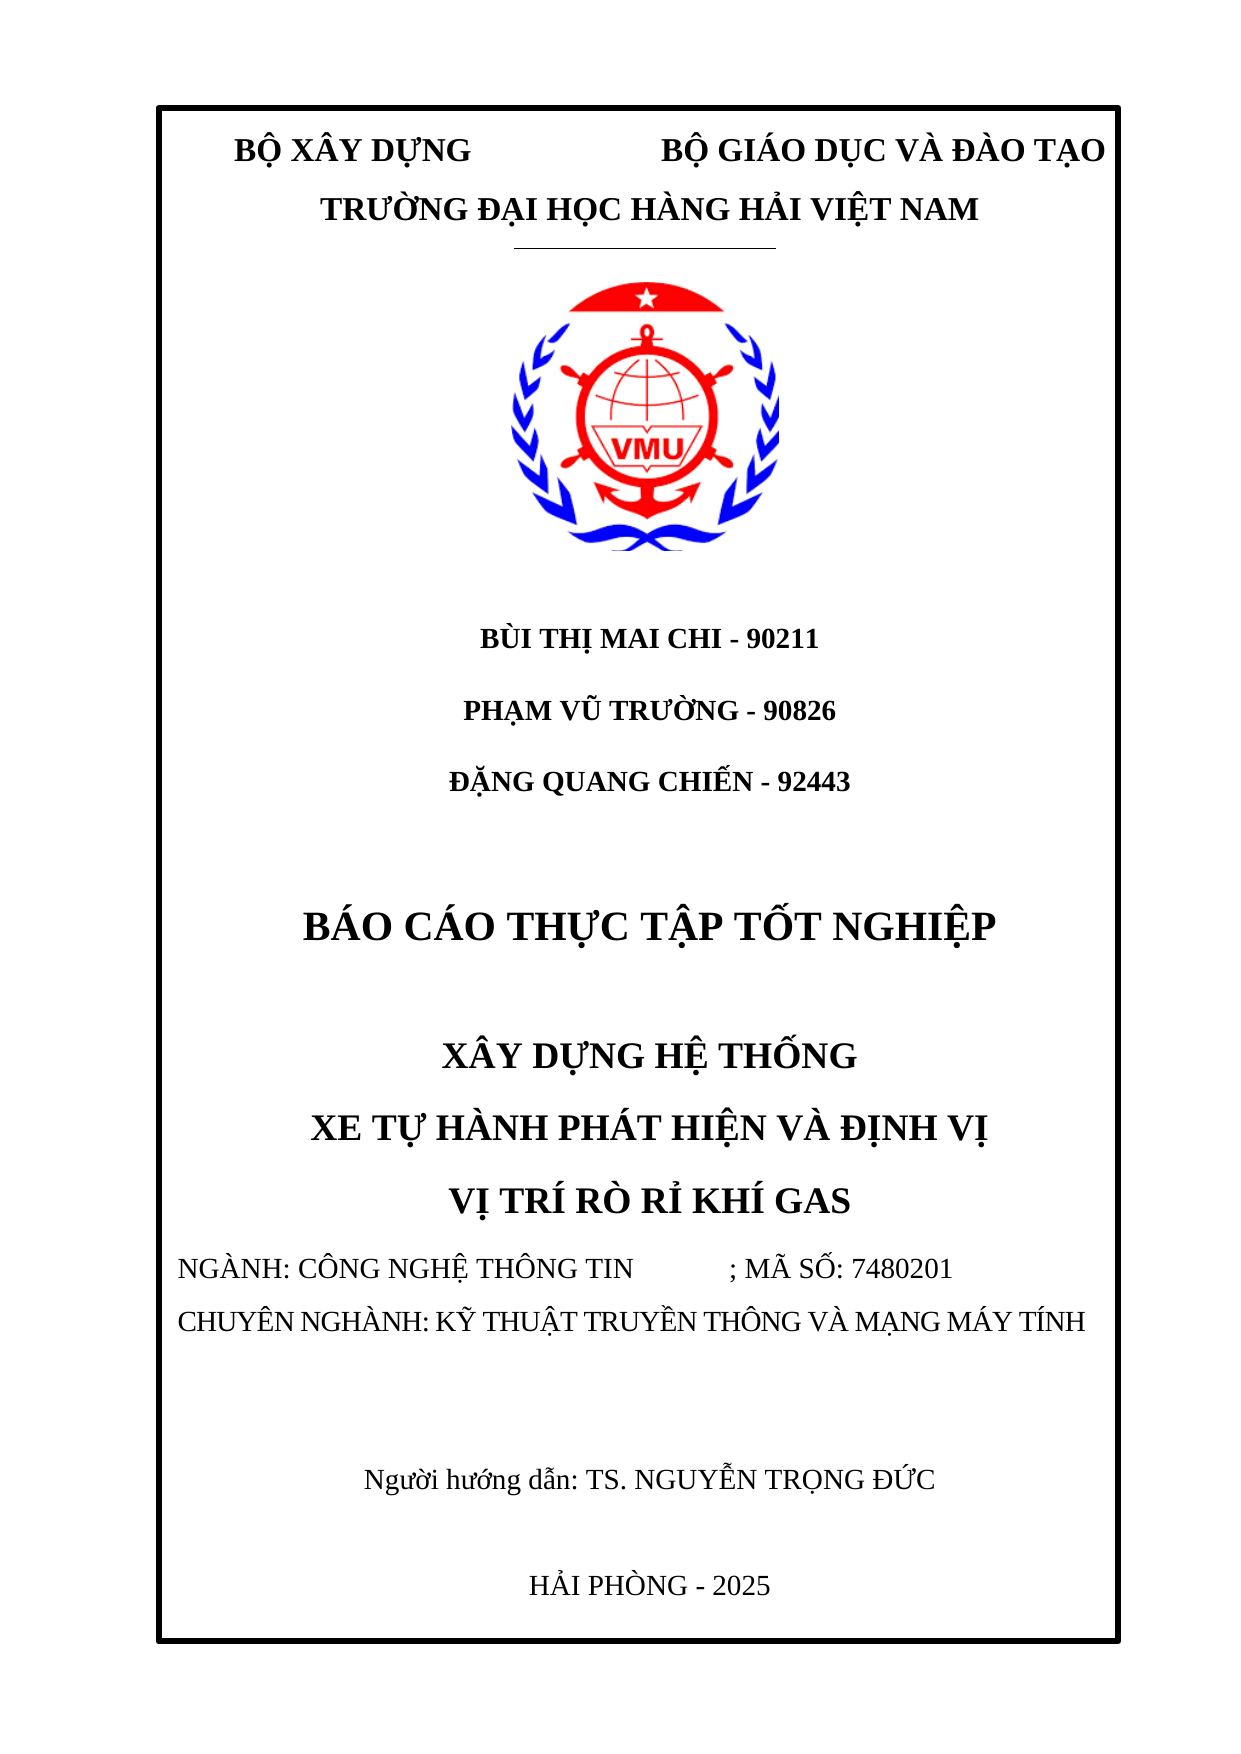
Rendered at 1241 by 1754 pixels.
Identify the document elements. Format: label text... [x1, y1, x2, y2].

text XE TỰ HÀNH PHÁT HIỆN VÀ ĐỊNH VỊ [177, 1106, 1122, 1149]
table_cell ĐẶNG QUANG CHIẾN - 92443 [180, 740, 1119, 811]
text VỊ TRÍ RÒ RỈ KHÍ GAS [177, 1178, 1122, 1222]
text CHUYÊN NGHÀNH: KỸ THUẬT TRUYỀN THÔNG VÀ MẠNG MÁY TÍNH [177, 1304, 1122, 1337]
text Người hướng dẫn: TS. NGUYỄN TRỌNG ĐỨC [177, 1462, 1122, 1496]
text NGÀNH: CÔNG NGHỆ THÔNG TIN ; MÃ SỐ: 7480201 [177, 1251, 1122, 1285]
text XÂY DỰNG HỆ THỐNG [177, 1033, 1122, 1076]
picture [511, 282, 779, 551]
table_header BỘ GIÁO DỤC VÀ ĐÀO TẠO [650, 118, 1140, 177]
text HẢI PHÒNG - 2025 [177, 1568, 1122, 1602]
table_header BỘ XÂY DỰNG [159, 118, 649, 177]
table_cell PHẠM VŨ TRƯỜNG - 90826 [180, 668, 1119, 739]
text BÁO CÁO THỰC TẬP TỐT NGHIỆP [177, 901, 1122, 949]
table_cell TRƯỜNG ĐẠI HỌC HÀNG HẢI VIỆT NAM [159, 177, 1140, 235]
table_header BÙI THỊ MAI CHI - 90211 [180, 596, 1119, 668]
